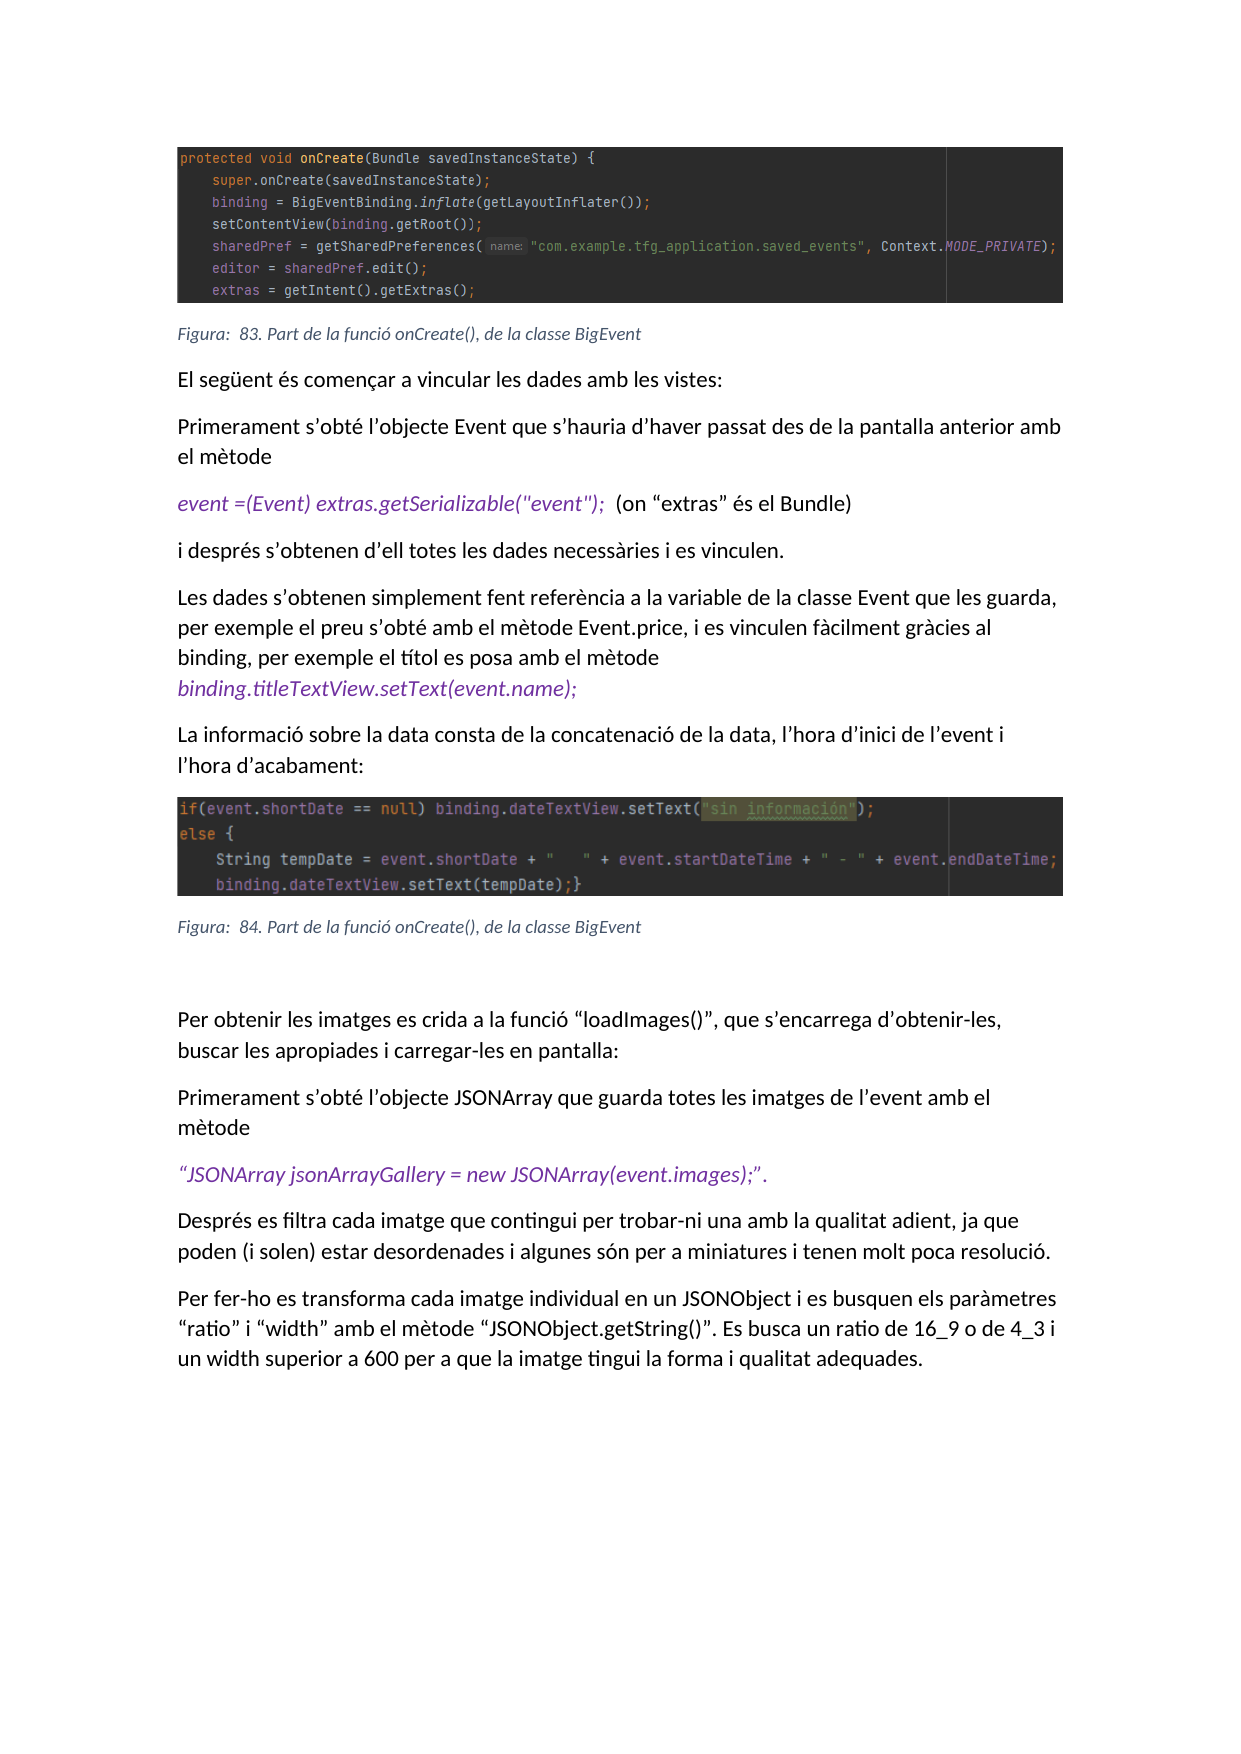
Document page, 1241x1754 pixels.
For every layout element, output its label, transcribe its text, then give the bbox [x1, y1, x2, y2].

text La informació sobre la data consta de la concatenació de la data, l’hora d’inici de l’event i l’hora d’acabament: [177, 721, 1063, 779]
text Primerament s’obté l’objecte Event que s’hauria d’haver passat des de la pantalla anterior amb el mètode [177, 412, 1063, 471]
text Per obtenir les imatges es crida a la funció “loadImages()”, que s’encarrega d’obtenir-les, buscar les apropiades i carregar-les en pantalla: [177, 1006, 1063, 1064]
text El següent és començar a vincular les dades amb les vistes: [177, 365, 1063, 393]
text Figura: 84. Part de la funció onCreate(), de la classe BigEvent [177, 915, 1063, 938]
picture [177, 147, 1063, 303]
text event =(Event) extras.getSerializable("event"); (on “extras” és el Bundle) [177, 489, 1063, 517]
text Figura: 83. Part de la funció onCreate(), de la classe BigEvent [177, 322, 1063, 344]
text “JSONArray jsonArrayGallery = new JSONArray(event.images);”. [177, 1160, 1063, 1188]
text Les dades s’obtenen simplement fent referència a la variable de la classe Event que les guarda, per exemple el preu s’obté amb el mètode Event.price, i es vinculen fàcilment gràcies al binding, per exemple el títol es posa amb el mètode binding.titleTextView.setText(event.name); [177, 583, 1063, 702]
text Primerament s’obté l’objecte JSONArray que guarda totes les imatges de l’event amb el mètode [177, 1083, 1063, 1141]
text Per fer-ho es transforma cada imatge individual en un JSONObject i es busquen els paràmetres “ratio” i “width” amb el mètode “JSONObject.getString()”. Es busca un ratio de 16_9 o de 4_3 i un width superior a 600 per a que la imatge tingui la forma i qualitat adequades. [177, 1284, 1063, 1372]
text Després es filtra cada imatge que contingui per trobar-ni una amb la qualitat adient, ja que poden (i solen) estar desordenades i algunes són per a miniatures i tenen molt poca resolució. [177, 1207, 1063, 1265]
picture [177, 797, 1063, 896]
text i després s’obtenen d’ell totes les dades necessàries i es vinculen. [177, 536, 1063, 564]
